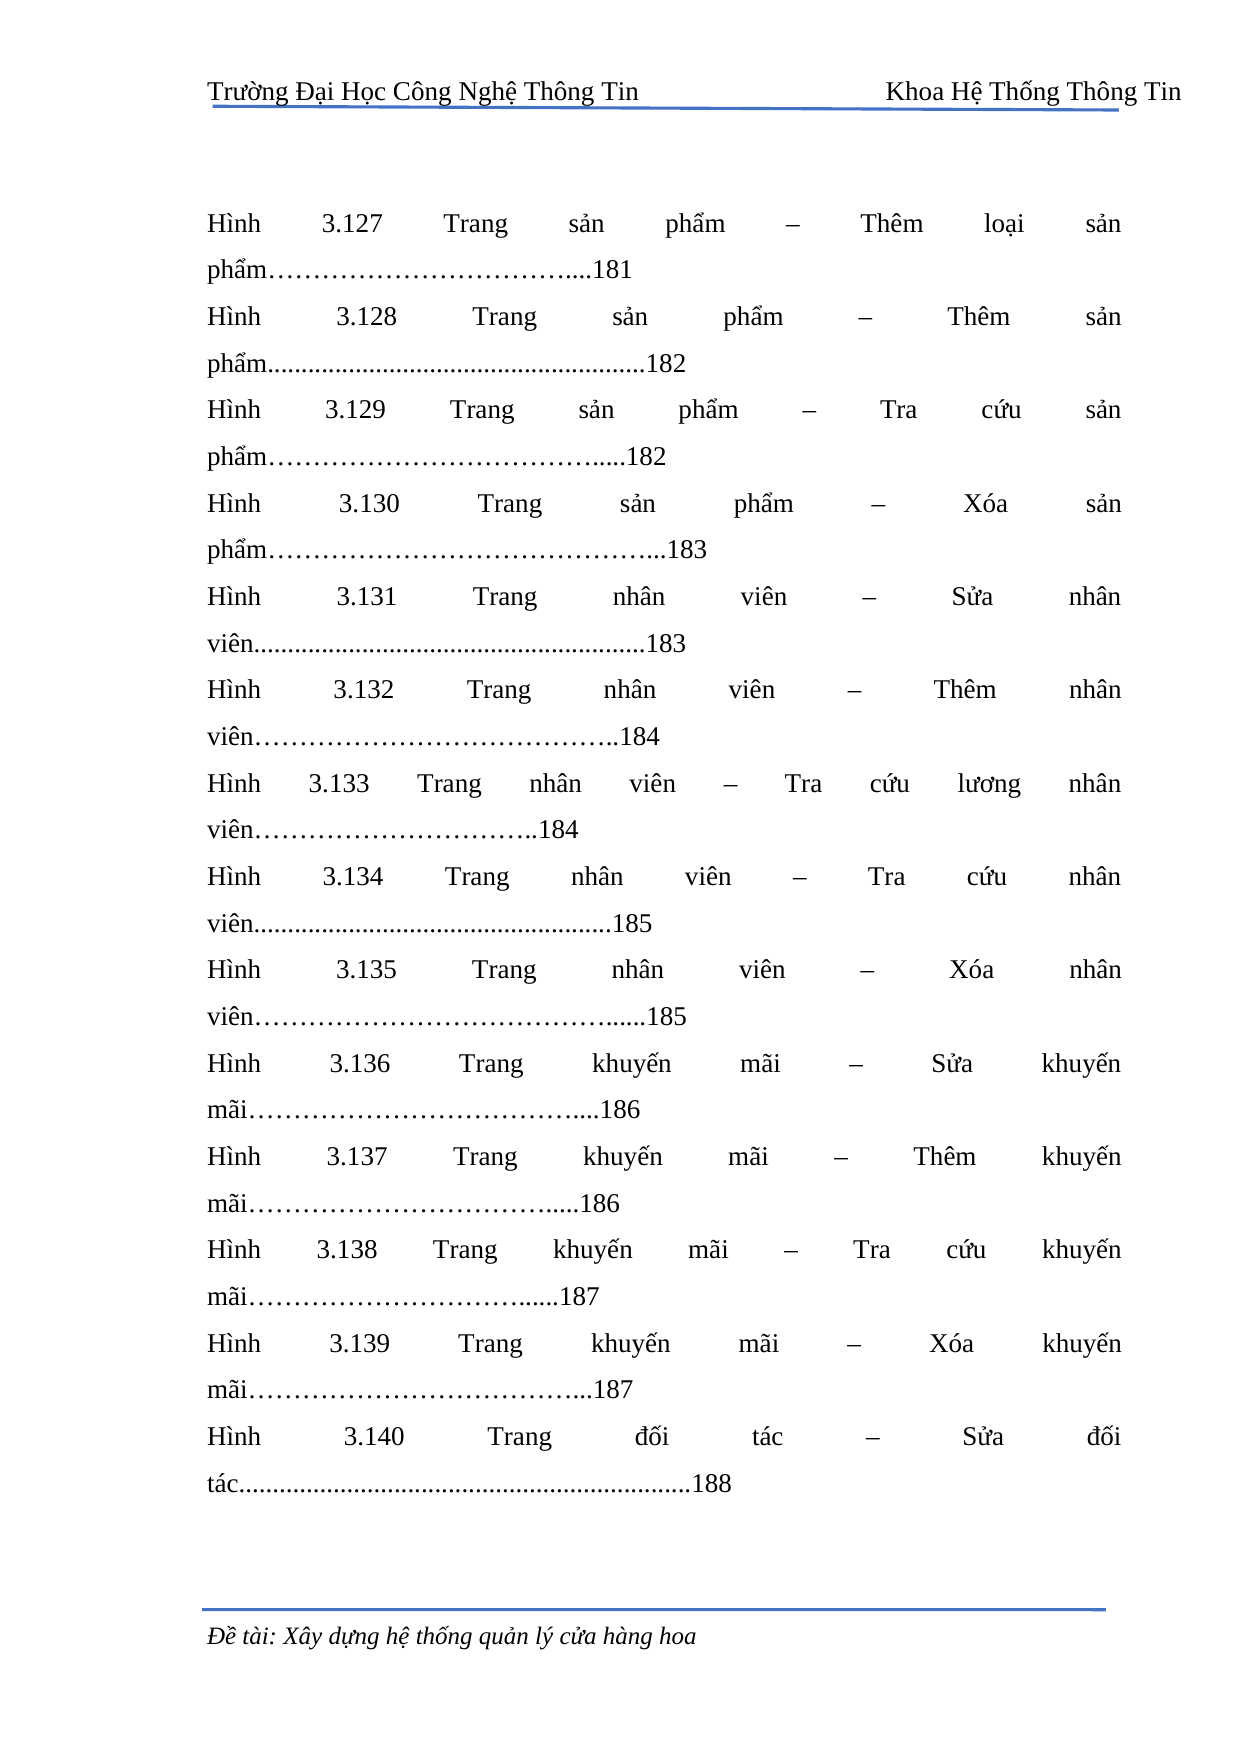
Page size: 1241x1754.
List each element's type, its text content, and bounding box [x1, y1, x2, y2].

text Hình 3.138 Trang khuyến mãi – Tra cứu khuyến mãi…………………………......187 [207, 1233, 1122, 1311]
text Hình 3.134 Trang nhân viên – Tra cứu nhân viên.....................................................185 [207, 860, 1122, 938]
text Hình 3.137 Trang khuyến mãi – Thêm khuyến mãi…………………………….....186 [207, 1140, 1122, 1218]
text Hình 3.140 Trang đối tác – Sửa đối tác...................................................................188 [207, 1420, 1122, 1498]
text Hình 3.135 Trang nhân viên – Xóa nhân viên…………………………………......185 [207, 953, 1122, 1031]
text Hình 3.139 Trang khuyến mãi – Xóa khuyến mãi………………………………...187 [207, 1327, 1122, 1404]
text Hình 3.127 Trang sản phẩm – Thêm loại sản phẩm……………………………....181 [207, 207, 1122, 284]
text Hình 3.128 Trang sản phẩm – Thêm sản phẩm........................................................182 [207, 300, 1122, 378]
text Hình 3.136 Trang khuyến mãi – Sửa khuyến mãi………………………………....186 [207, 1047, 1122, 1124]
text Hình 3.129 Trang sản phẩm – Tra cứu sản phẩm……………………………….....182 [207, 393, 1122, 471]
text Hình 3.133 Trang nhân viên – Tra cứu lương nhân viên…………………………..184 [207, 767, 1122, 844]
text Hình 3.131 Trang nhân viên – Sửa nhân viên..........................................................183 [207, 580, 1122, 658]
text Hình 3.132 Trang nhân viên – Thêm nhân viên…………………………………..184 [207, 673, 1122, 751]
text Hình 3.130 Trang sản phẩm – Xóa sản phẩm……………………………………...183 [207, 487, 1122, 564]
